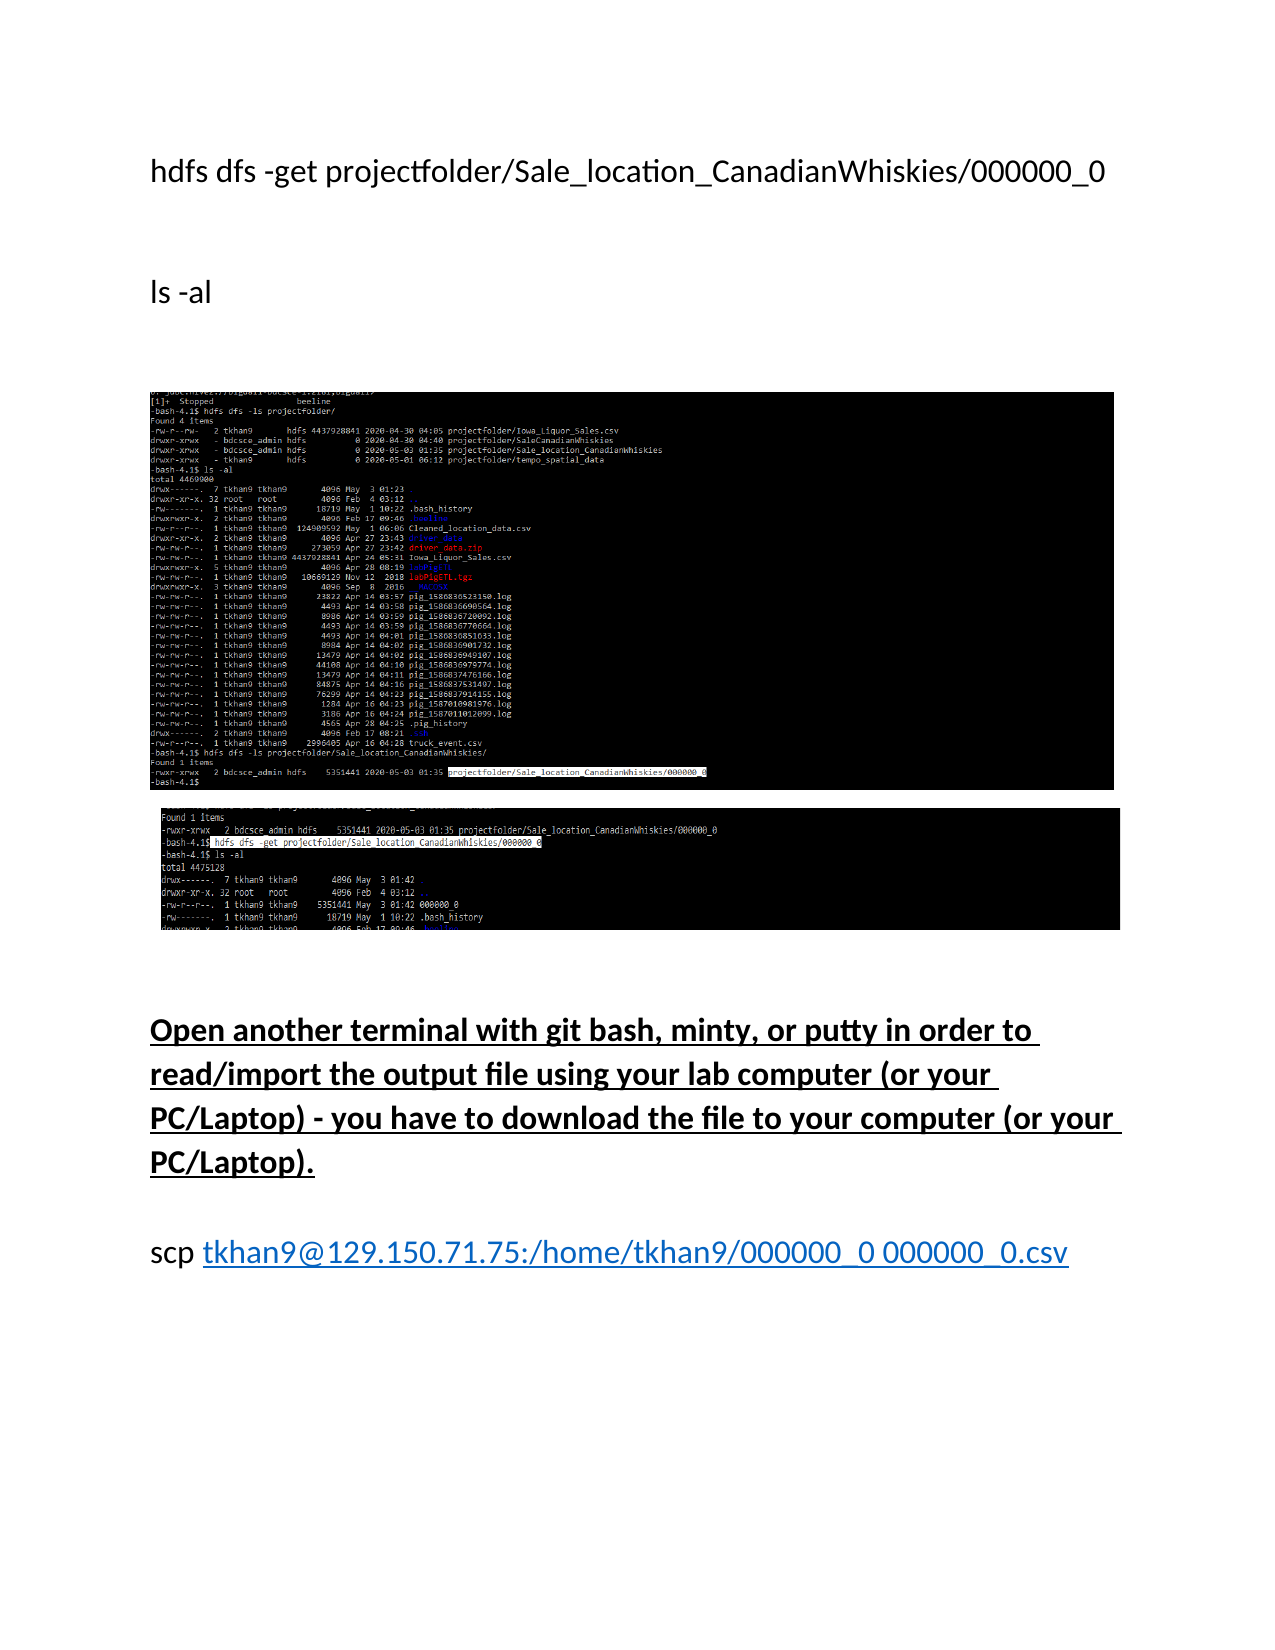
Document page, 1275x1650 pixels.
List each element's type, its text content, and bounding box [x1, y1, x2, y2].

picture [150, 392, 1114, 790]
text scp tkhan9@129.150.71.75:/home/tkhan9/000000_0 000000_0.csv [150, 1231, 1125, 1272]
picture [161, 808, 1121, 930]
text ls -al [150, 271, 1125, 312]
text hdfs dfs -get projectfolder/Sale_location_CanadianWhiskies/000000_0 [150, 150, 1125, 191]
text Open another terminal with git bash, minty, or putty in order to read/import the output file using your lab computer (or your PC/Laptop) - you have to download the file to your computer (or your PC/Laptop). [150, 1009, 1125, 1212]
